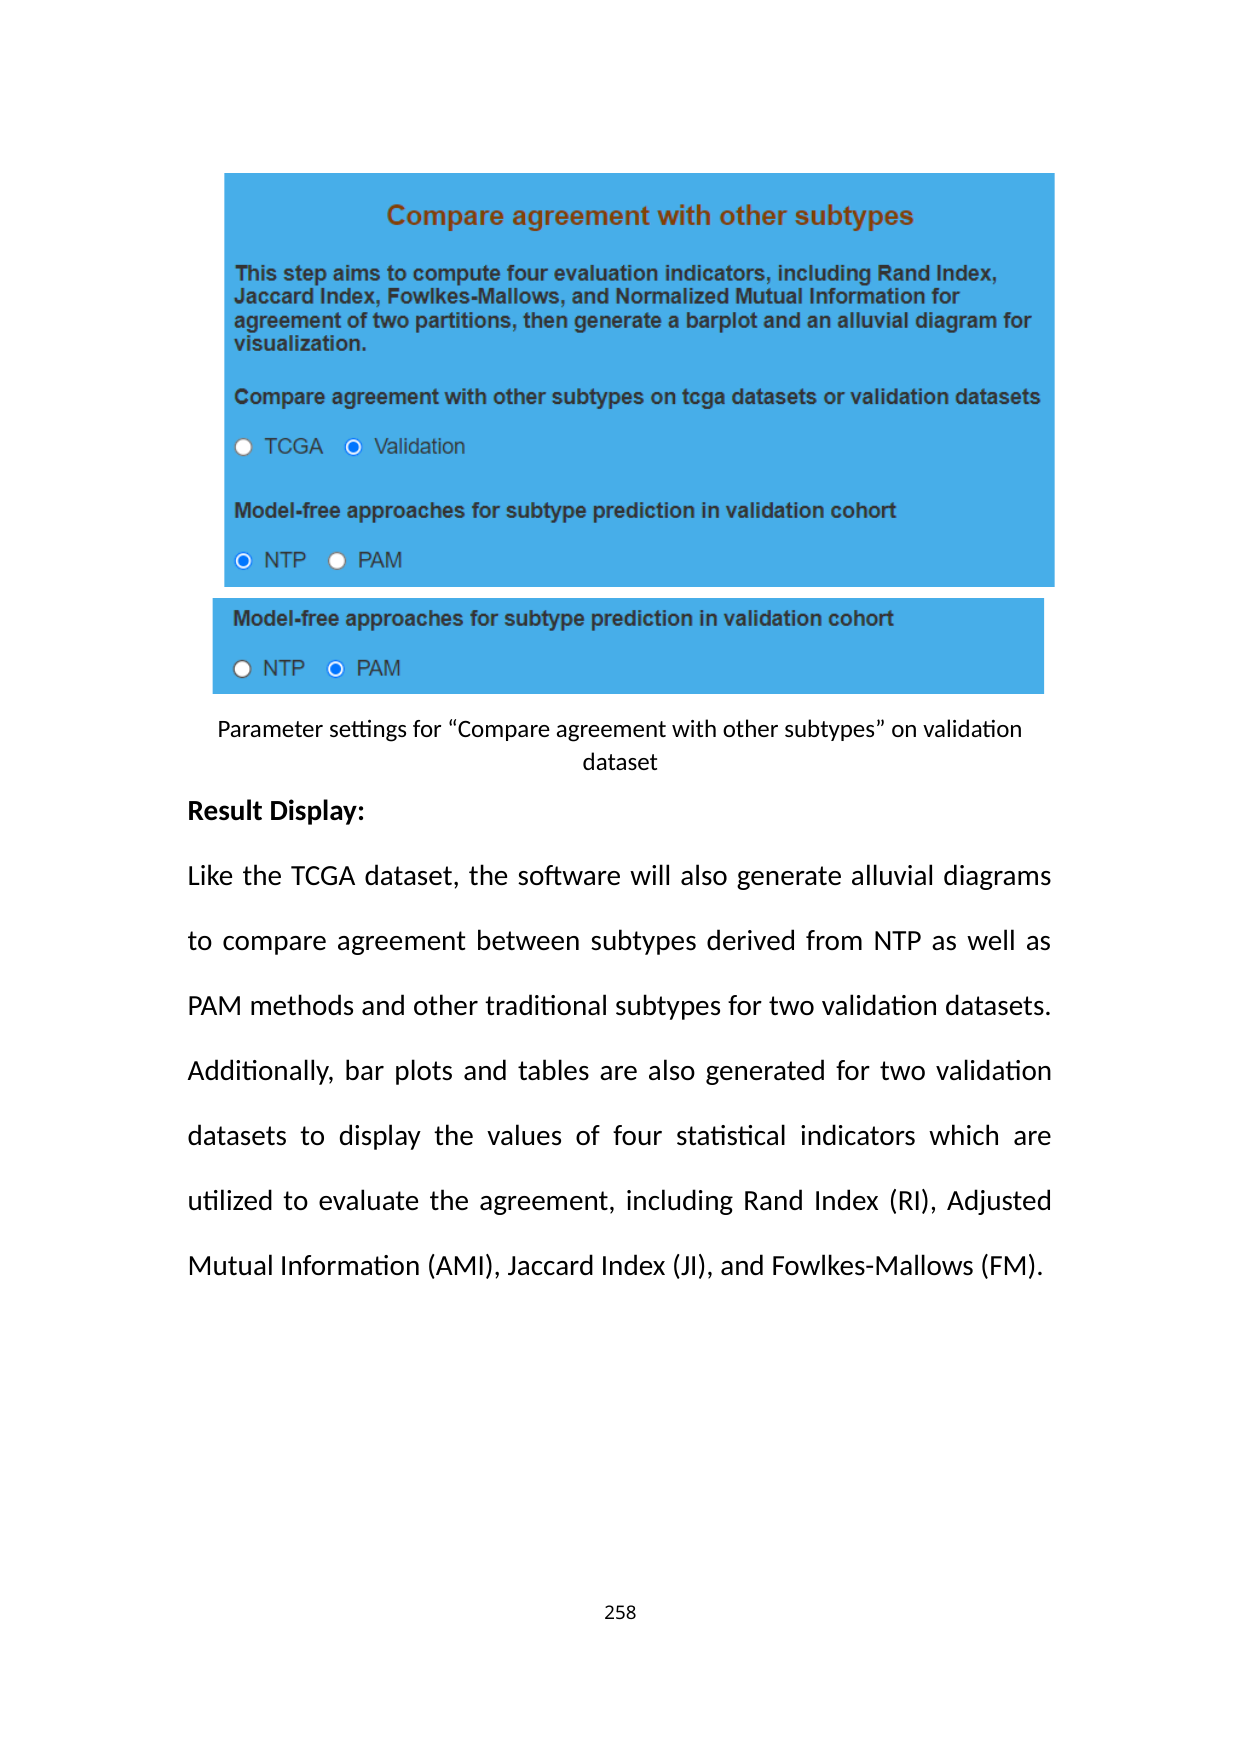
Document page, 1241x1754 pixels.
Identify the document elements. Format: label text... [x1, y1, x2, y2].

picture [212, 598, 1045, 694]
picture [224, 173, 1055, 587]
text Result Display: [187, 777, 1053, 842]
text Like the TCGA dataset, the software will also generate alluvial diagrams to compare agreement between subtypes derived from NTP as well as PAM methods and other traditional subtypes for two validation datasets. Additionally, bar plots and tables are also generated for two validation datasets to display the values of four statistical indicators which are utilized to evaluate the agreement, including Rand Index (RI), Adjusted Mutual Information (AMI), Jaccard Index (JI), and Fowlkes-Mallows (FM). [187, 842, 1053, 1297]
